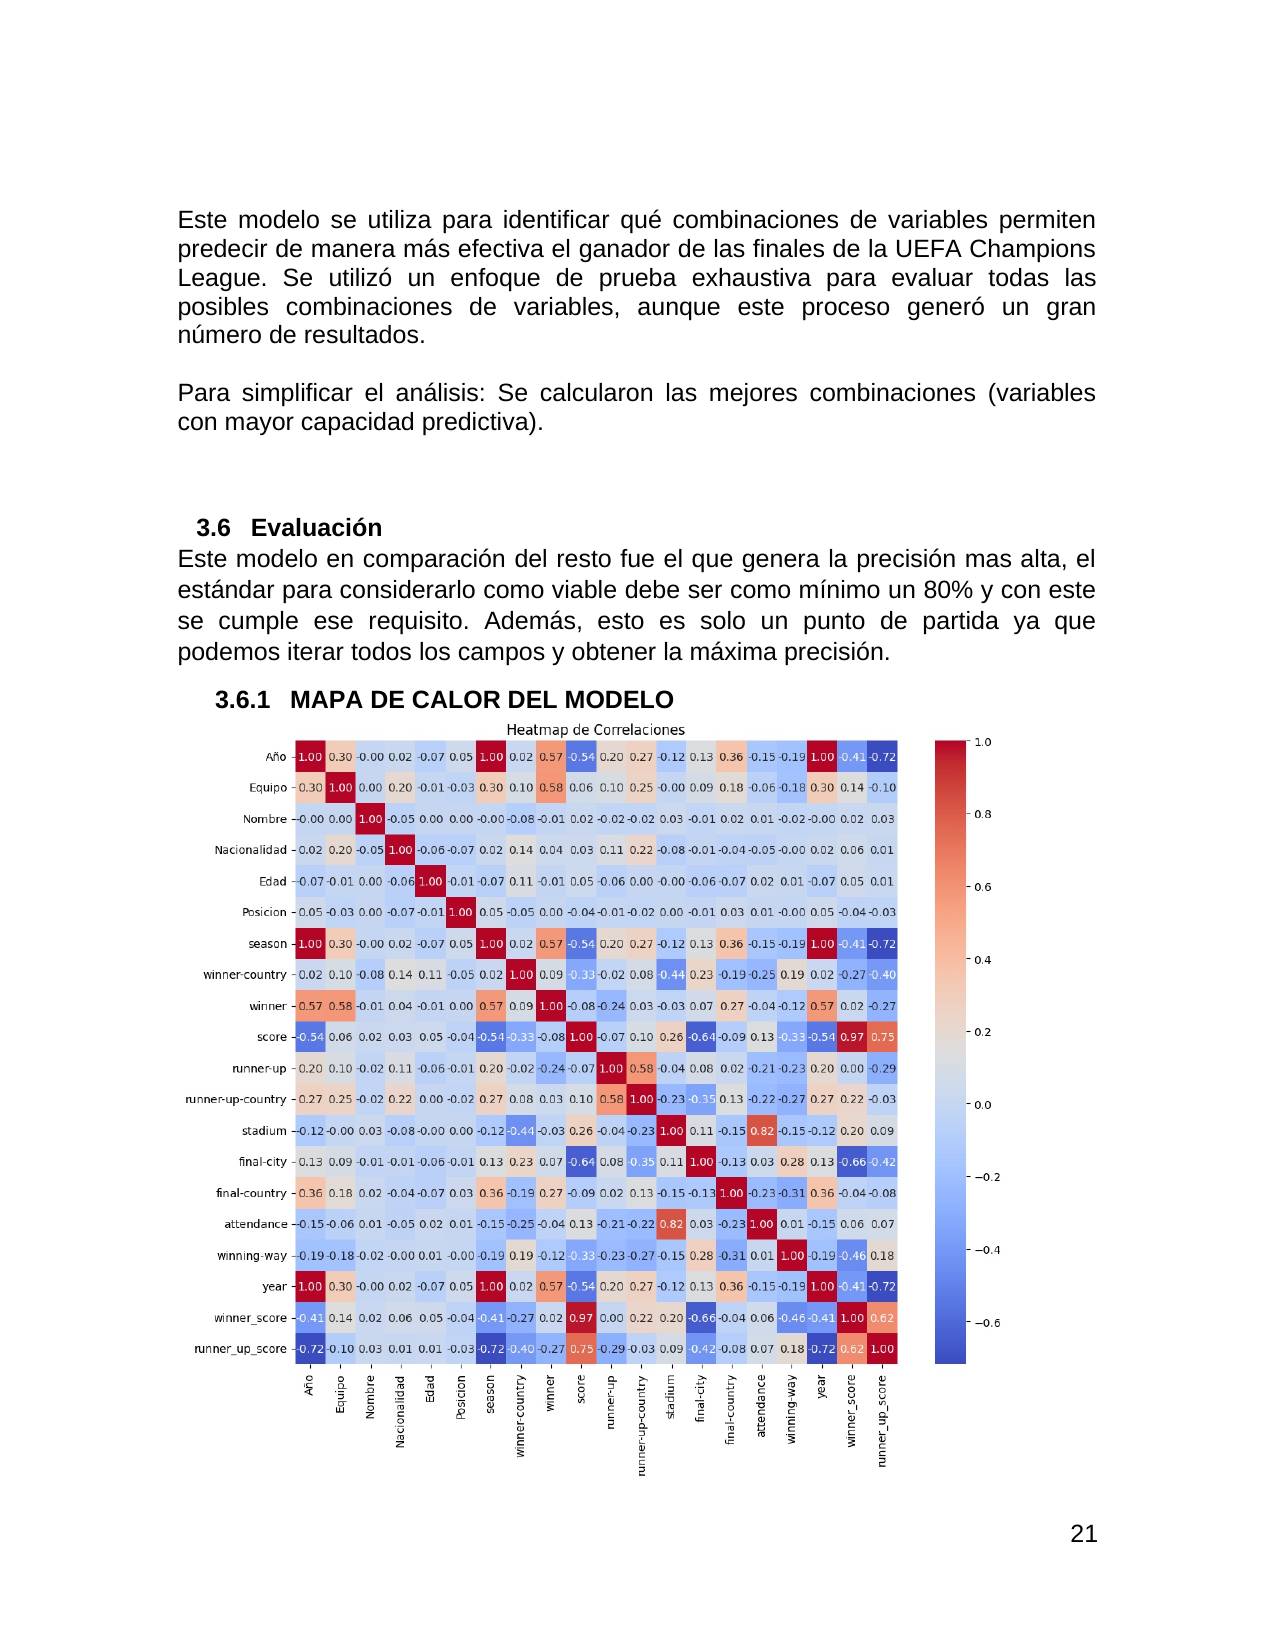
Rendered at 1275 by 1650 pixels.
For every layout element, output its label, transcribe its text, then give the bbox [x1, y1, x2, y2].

text Este modelo se utiliza para identificar qué combinaciones de variables permiten predecir de manera más efectiva el ganador de las finales de la UEFA Champions League. Se utilizó un enfoque de prueba exhaustiva para evaluar todas las posibles combinaciones de variables, aunque este proceso generó un gran número de resultados. [177, 379, 1098, 523]
text Para simplificar el análisis: Se calcularon las mejores combinaciones (variables con mayor capacidad predictiva). [177, 552, 1098, 609]
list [215, 148, 1098, 234]
subtitle Evaluación [196, 686, 1098, 715]
text Este modelo en comparación del resto fue el que genera la precisión mas alta, el estándar para considerarlo como viable debe ser como mínimo un 80% y con este se cumple ese requisito. Además, esto es solo un punto de partida ya que podemos iterar todos los campos y obtener la máxima precisión. [177, 717, 1098, 839]
